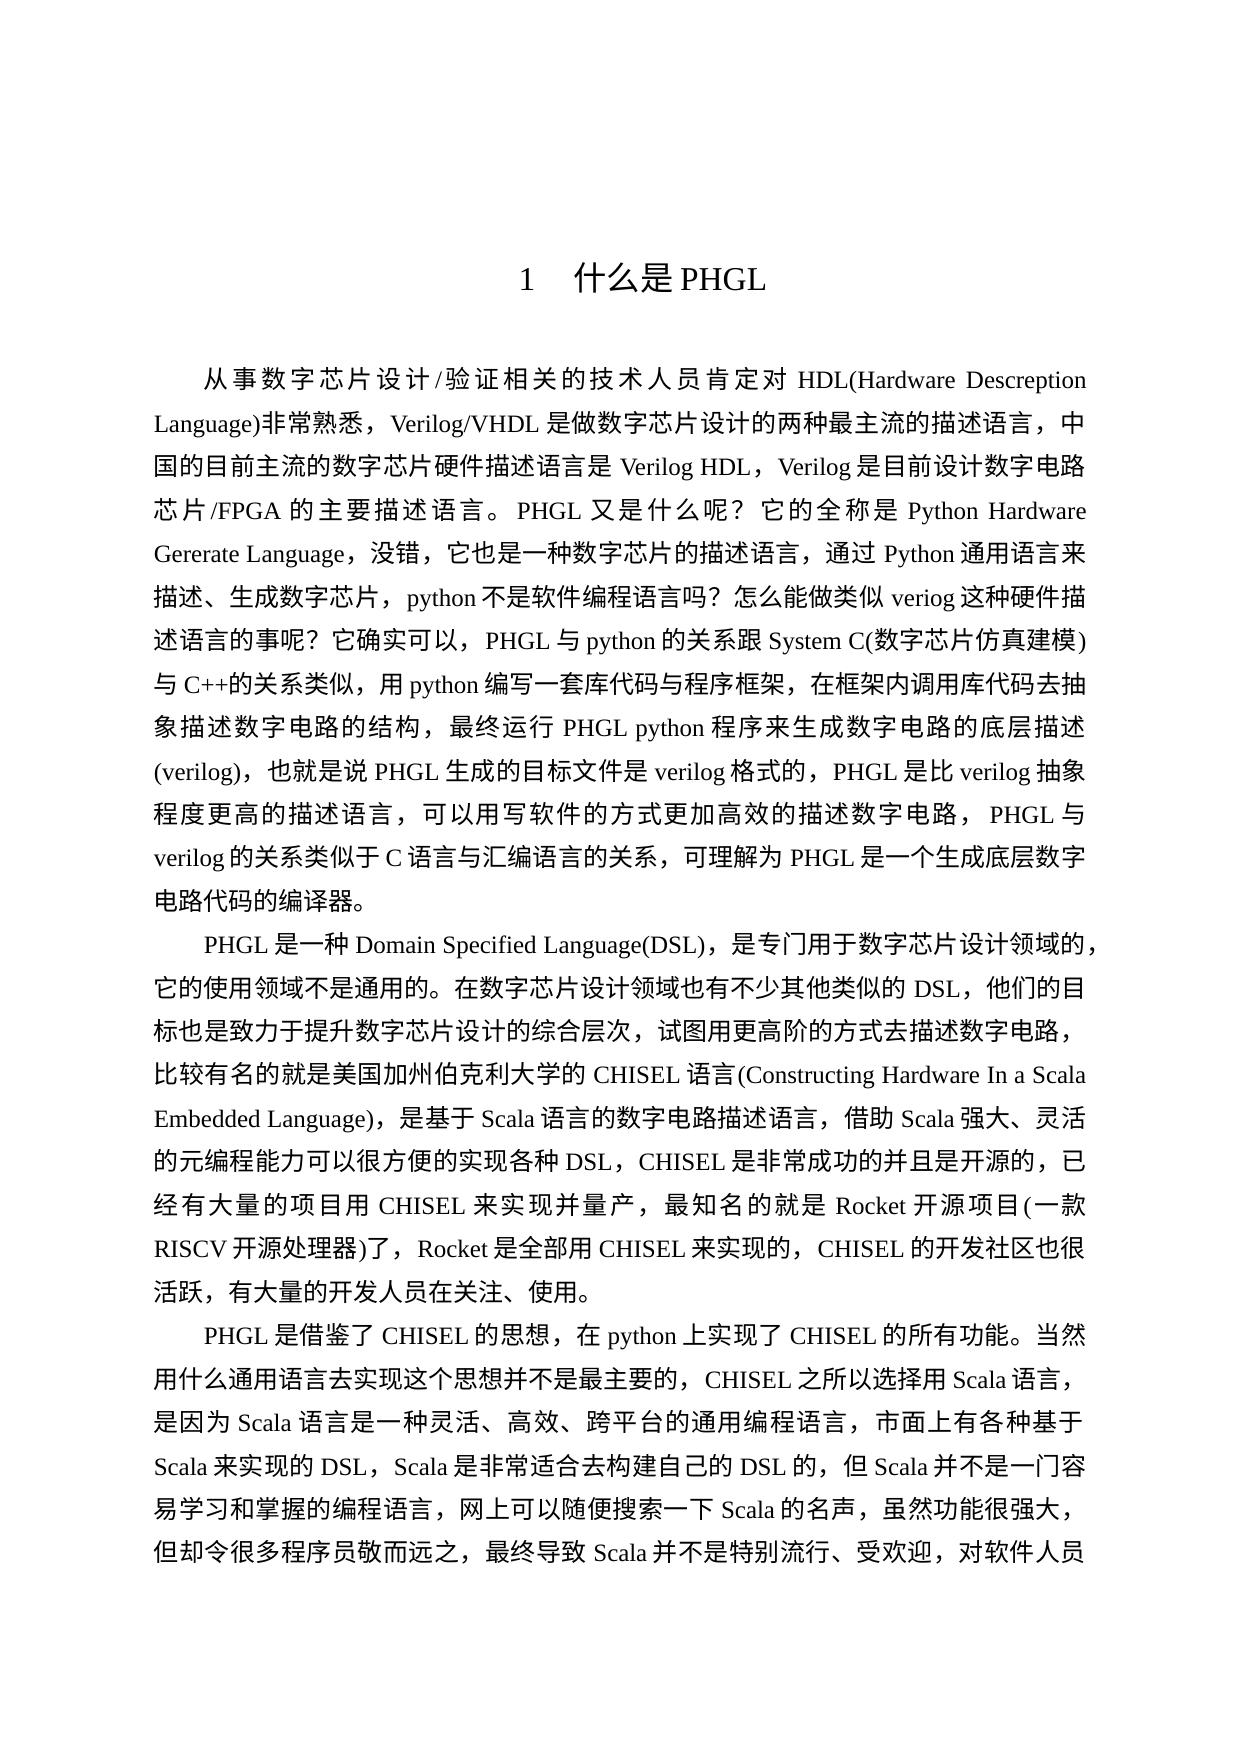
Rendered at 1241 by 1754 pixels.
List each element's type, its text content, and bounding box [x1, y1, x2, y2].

text PHGL是一种Domain Specified Language(DSL)，是专门用于数字芯片设计领域的，它的使用领域不是通用的。在数字芯片设计领域也有不少其他类似的DSL，他们的目标也是致力于提升数字芯片设计的综合层次，试图用更高阶的方式去描述数字电路，比较有名的就是美国加州伯克利大学的CHISEL语言(Constructing Hardware In a Scala Embedded Language)，是基于Scala语言的数字电路描述语言，借助Scala强大、灵活的元编程能力可以很方便的实现各种DSL，CHISEL是非常成功的并且是开源的，已经有大量的项目用CHISEL来实现并量产，最知名的就是Rocket开源项目(一款RISCV开源处理器)了，Rocket是全部用CHISEL来实现的，CHISEL的开发社区也很活跃，有大量的开发人员在关注、使用。 [153, 925, 1087, 1308]
subtitle 什么是PHGL [198, 252, 1087, 300]
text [153, 1316, 1087, 1569]
text 从事数字芯片设计/验证相关的技术人员肯定对HDL(Hardware Descreption Language)非常熟悉，Verilog/VHDL是做数字芯片设计的两种最主流的描述语言，中国的目前主流的数字芯片硬件描述语言是Verilog HDL，Verilog是目前设计数字电路芯片/FPGA的主要描述语言。PHGL又是什么呢？它的全称是Python Hardware Gererate Language，没错，它也是一种数字芯片的描述语言，通过Python通用语言来描述、生成数字芯片，python不是软件编程语言吗？怎么能做类似veriog这种硬件描述语言的事呢？它确实可以，PHGL与python的关系跟System C(数字芯片仿真建模)与C++的关系类似，用python编写一套库代码与程序框架，在框架内调用库代码去抽象描述数字电路的结构，最终运行PHGL python程序来生成数字电路的底层描述(verilog)，也就是说PHGL生成的目标文件是verilog格式的，PHGL是比verilog抽象程度更高的描述语言，可以用写软件的方式更加高效的描述数字电路，PHGL与verilog的关系类似于C语言与汇编语言的关系，可理解为PHGL是一个生成底层数字电路代码的编译器。 [153, 360, 1087, 917]
